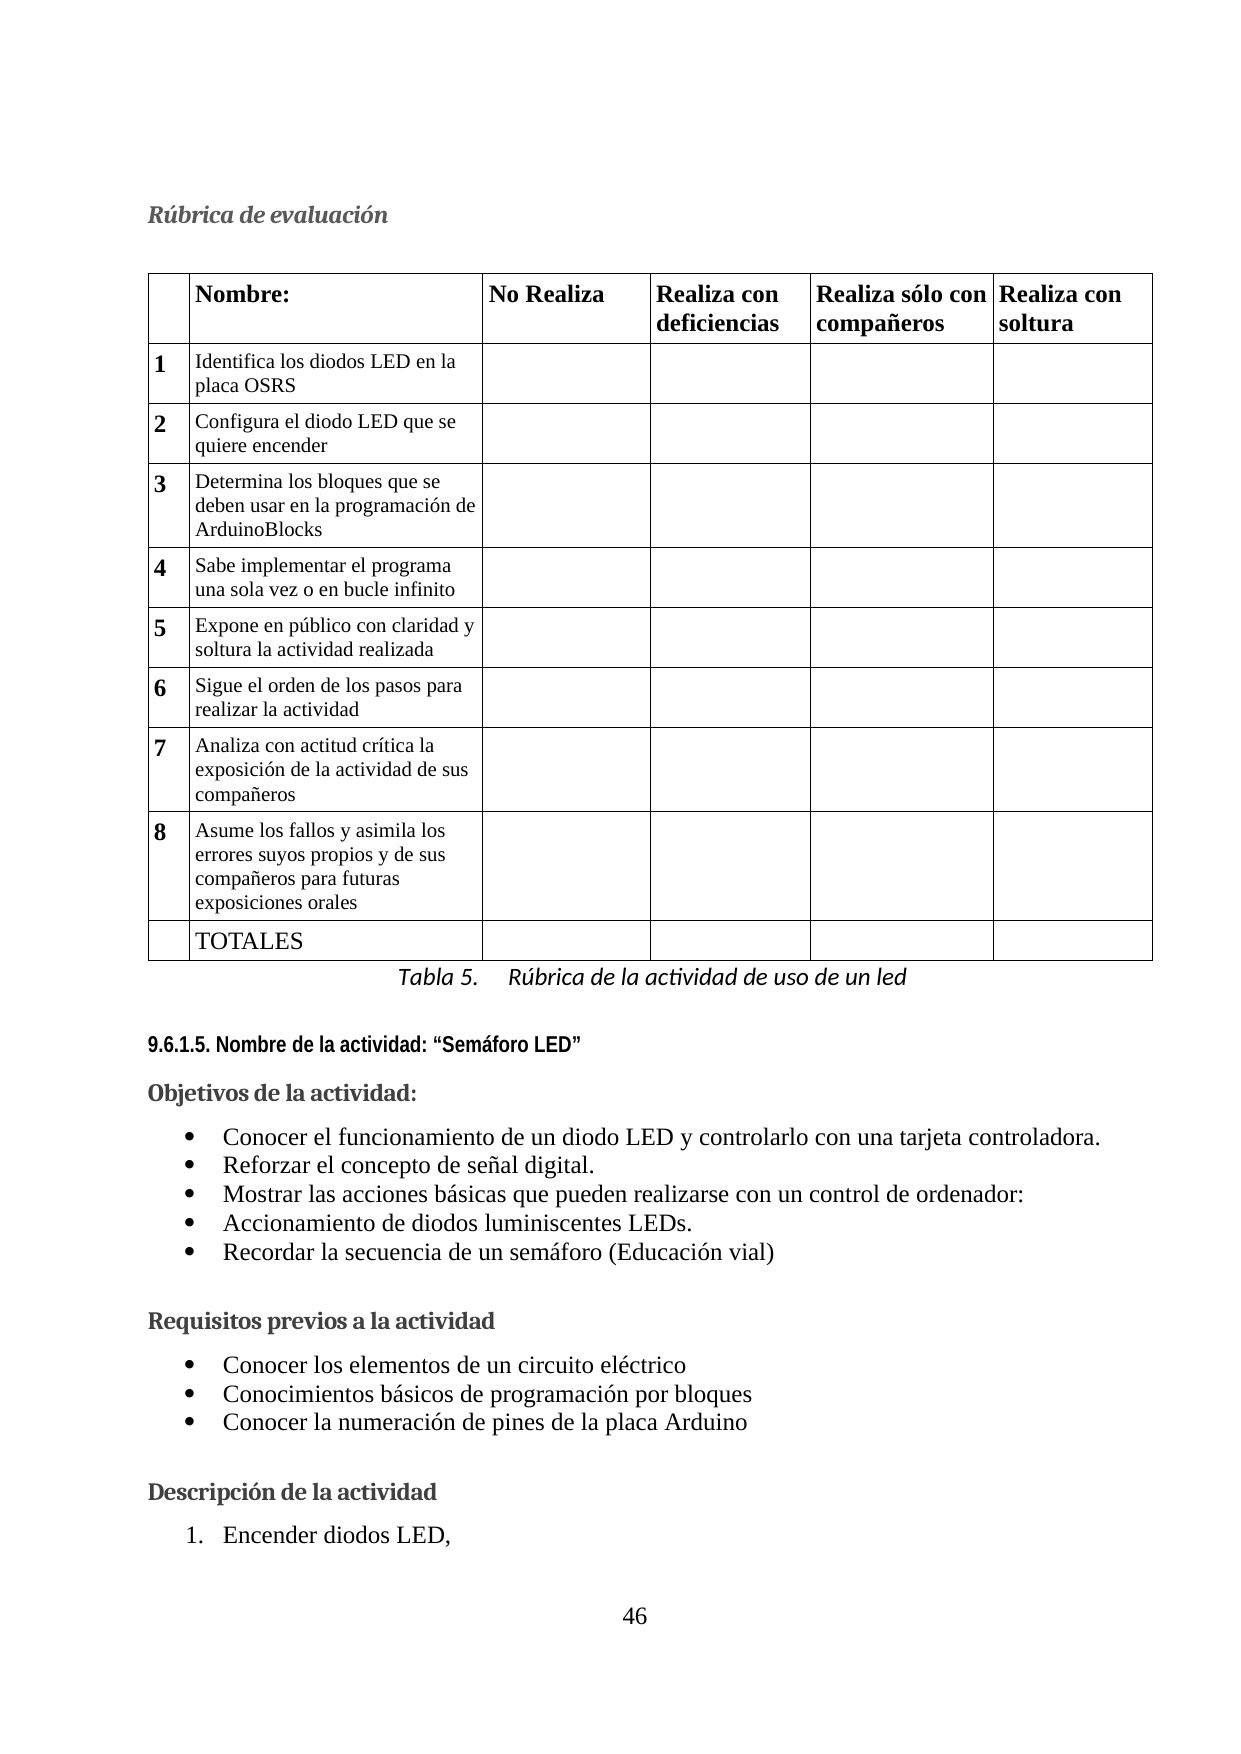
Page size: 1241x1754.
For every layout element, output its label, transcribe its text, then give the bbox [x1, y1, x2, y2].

table_cell [483, 668, 650, 727]
table_cell [651, 812, 810, 919]
table_cell 4 [149, 548, 189, 607]
table_cell [651, 728, 810, 811]
text Accionamiento de diodos luminiscentes LEDs. [185, 1208, 1122, 1237]
table_cell [651, 344, 810, 402]
table_cell [811, 728, 993, 811]
subtitle Requisitos previos a la actividad [148, 1307, 1122, 1336]
table_cell 7 [149, 728, 189, 811]
table_header [149, 274, 189, 342]
table_cell [811, 464, 993, 547]
text Conocimientos básicos de programación por bloques [185, 1379, 1122, 1407]
table_cell [994, 548, 1152, 607]
table_cell [994, 344, 1152, 402]
table_cell Configura el diodo LED que se quiere encender [190, 404, 482, 463]
table_cell [483, 344, 650, 402]
table_cell [811, 404, 993, 463]
table_cell 6 [149, 668, 189, 727]
table_cell Analiza con actitud crítica la exposición de la actividad de sus compañeros [190, 728, 482, 811]
table_cell [483, 812, 650, 919]
table_cell [651, 668, 810, 727]
table_cell Sigue el orden de los pasos para realizar la actividad [190, 668, 482, 727]
table_cell [994, 812, 1152, 919]
table_cell Sabe implementar el programa una sola vez o en bucle infinito [190, 548, 482, 607]
table_cell [994, 728, 1152, 811]
table_cell Identifica los diodos LED en la placa OSRS [190, 344, 482, 402]
list Encender diodos LED, [185, 1521, 1122, 1549]
table_cell [483, 728, 650, 811]
subtitle Rúbrica de evaluación [148, 201, 1122, 230]
table_cell [811, 548, 993, 607]
text Recordar la secuencia de un semáforo (Educación vial) [185, 1237, 1122, 1266]
table_header Nombre: [190, 274, 482, 342]
text Reforzar el concepto de señal digital. [185, 1151, 1122, 1179]
table_header No Realiza [483, 274, 650, 342]
subtitle Nombre de la actividad: “Semáforo LED” [148, 1031, 1122, 1058]
table_cell [811, 344, 993, 402]
subtitle Objetivos de la actividad: [148, 1079, 1122, 1107]
table_cell Expone en público con claridad y soltura la actividad realizada [190, 608, 482, 667]
table_cell [811, 812, 993, 919]
table_cell [994, 464, 1152, 547]
table_cell 1 [149, 344, 189, 402]
table_cell [994, 921, 1152, 960]
table_cell [811, 921, 993, 960]
table_cell 8 [149, 812, 189, 919]
table_cell 3 [149, 464, 189, 547]
table_cell [651, 464, 810, 547]
table_cell TOTALES [190, 921, 482, 960]
table_header Realiza con soltura [994, 274, 1152, 342]
table_cell [811, 668, 993, 727]
table_cell [651, 921, 810, 960]
table_header Realiza sólo con compañeros [811, 274, 993, 342]
table_cell Determina los bloques que se deben usar en la programación de ArduinoBlocks [190, 464, 482, 547]
table_cell [149, 921, 189, 960]
subtitle Descripción de la actividad [148, 1477, 1122, 1506]
text Conocer la numeración de pines de la placa Arduino [185, 1407, 1122, 1436]
text Conocer los elementos de un circuito eléctrico [185, 1350, 1122, 1379]
table_cell [483, 404, 650, 463]
table_header Realiza con deficiencias [651, 274, 810, 342]
table_cell [994, 668, 1152, 727]
table_cell [483, 608, 650, 667]
table_cell [651, 608, 810, 667]
table_cell 2 [149, 404, 189, 463]
table_cell [811, 608, 993, 667]
text Mostrar las acciones básicas que pueden realizarse con un control de ordenador: [185, 1179, 1122, 1208]
text Rúbrica de la actividad de uso de un led [185, 961, 1122, 991]
table_cell Asume los fallos y asimila los errores suyos propios y de sus compañeros para futuras exposiciones orales [190, 812, 482, 919]
text Conocer el funcionamiento de un diodo LED y controlarlo con una tarjeta controladora. [185, 1122, 1122, 1151]
table_cell [994, 404, 1152, 463]
table_cell [483, 921, 650, 960]
table_cell [483, 464, 650, 547]
table_cell [651, 548, 810, 607]
table_cell [994, 608, 1152, 667]
table_cell 5 [149, 608, 189, 667]
table_cell [651, 404, 810, 463]
table_cell [483, 548, 650, 607]
